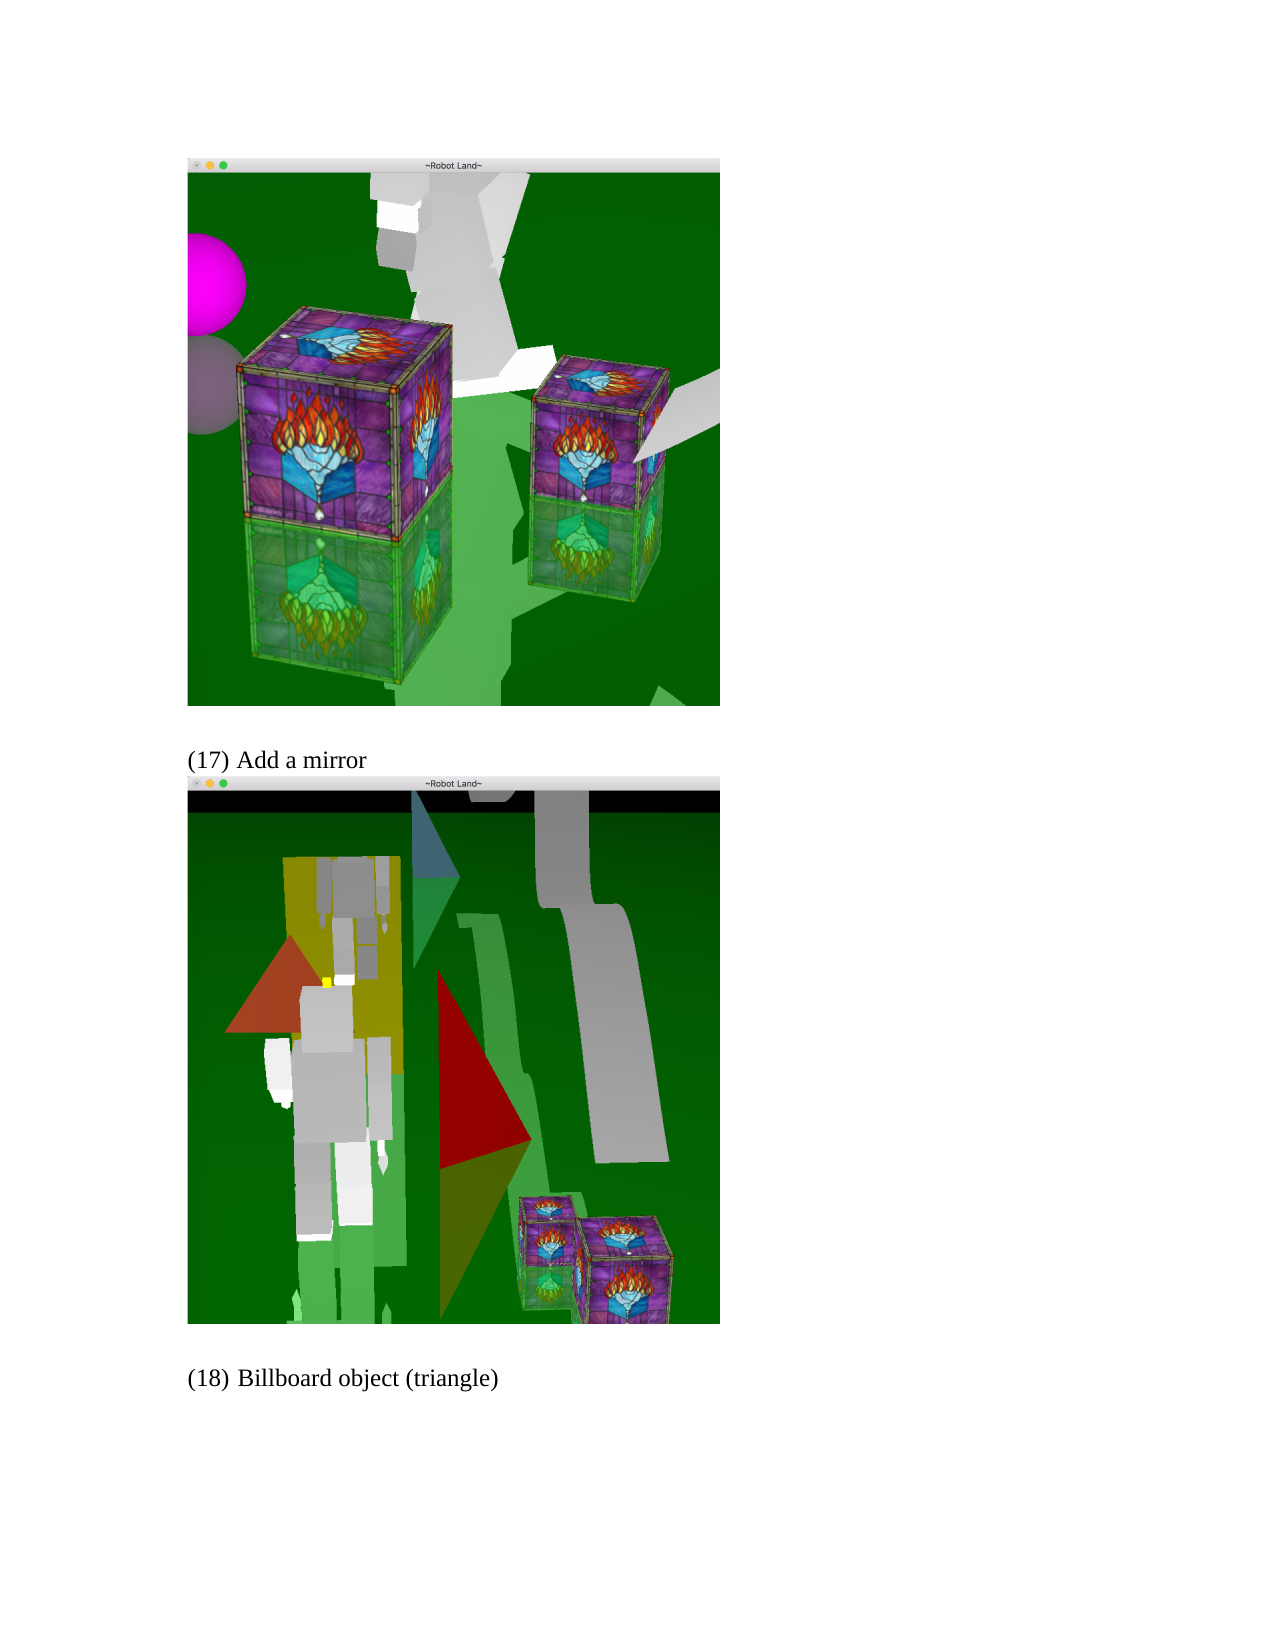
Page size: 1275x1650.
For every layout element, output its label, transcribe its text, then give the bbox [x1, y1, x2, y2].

picture [187, 158, 720, 706]
list Add a mirror [187, 744, 1087, 776]
picture [187, 776, 720, 1324]
list Billboard object (triangle) [187, 1361, 1087, 1394]
